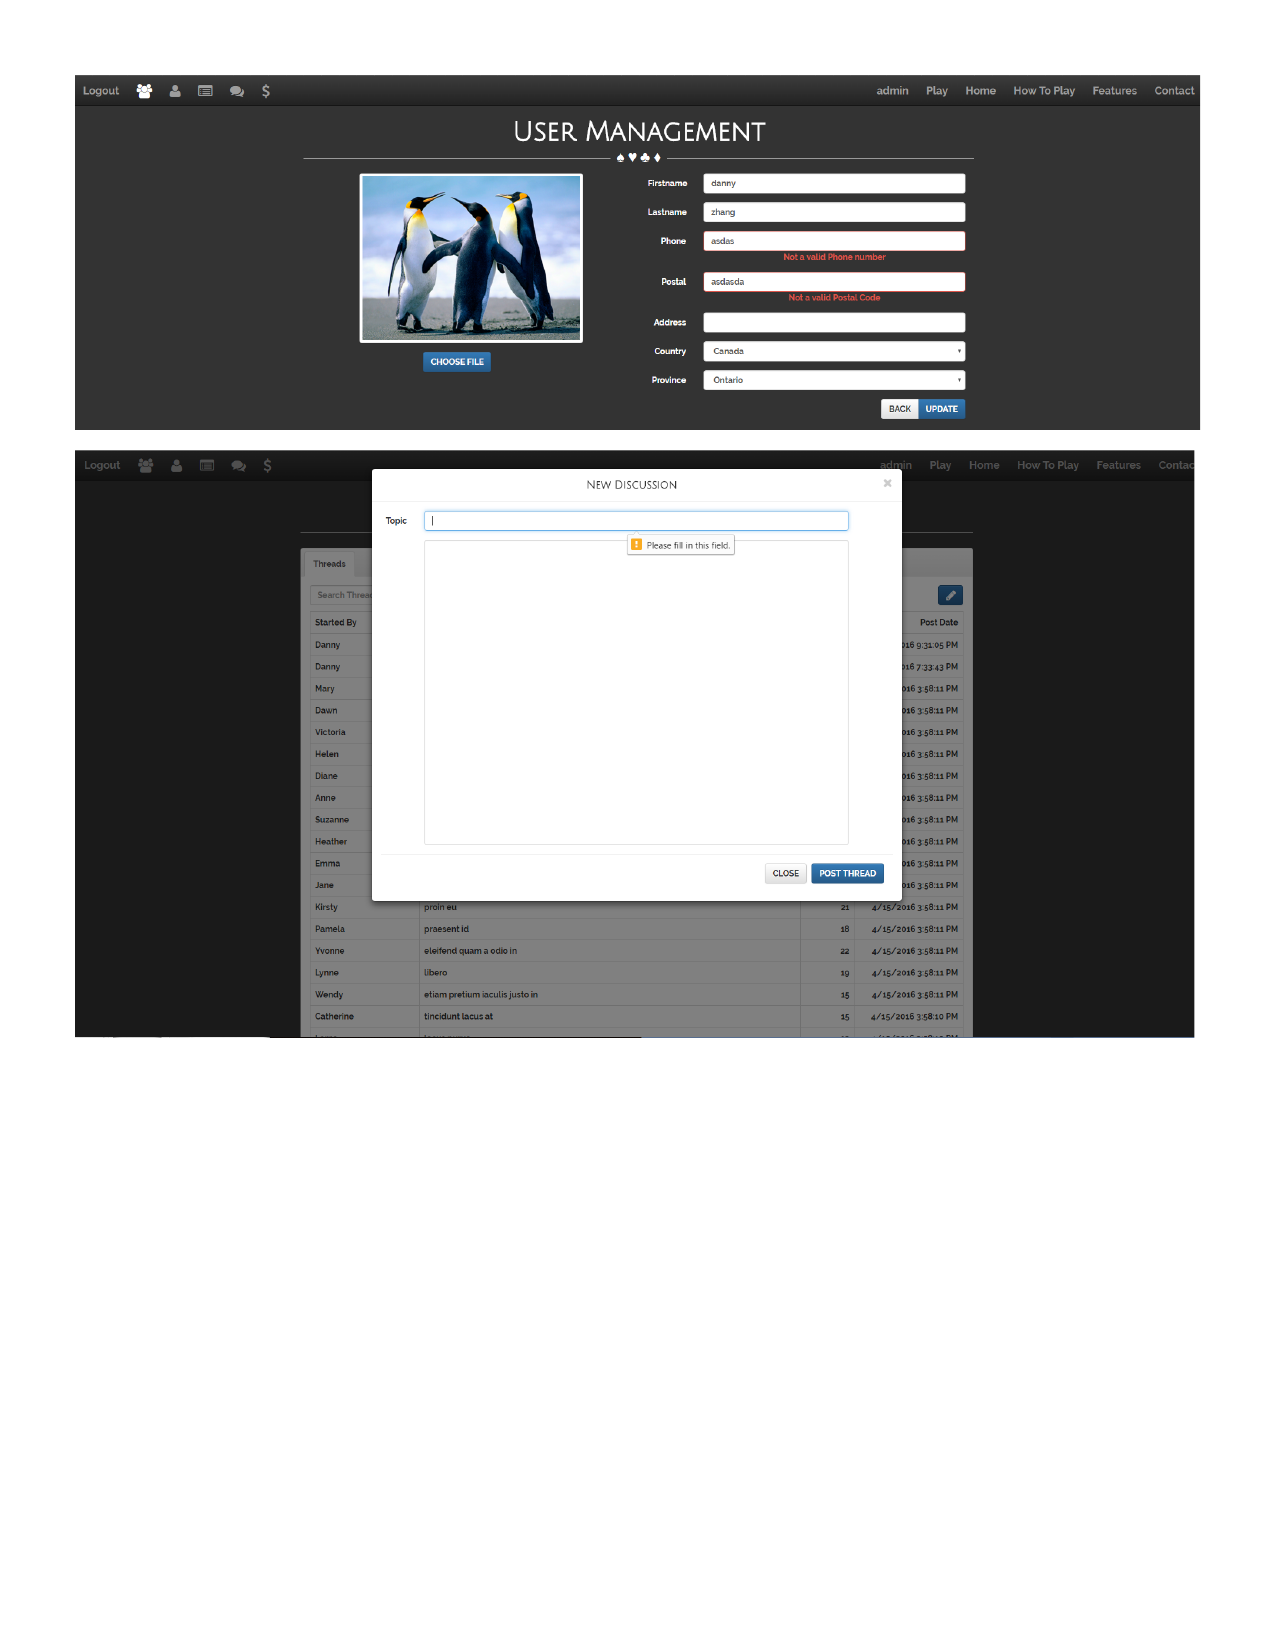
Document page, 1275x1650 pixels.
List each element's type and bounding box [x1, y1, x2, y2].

picture [75, 75, 1200, 430]
picture [75, 450, 1195, 1038]
